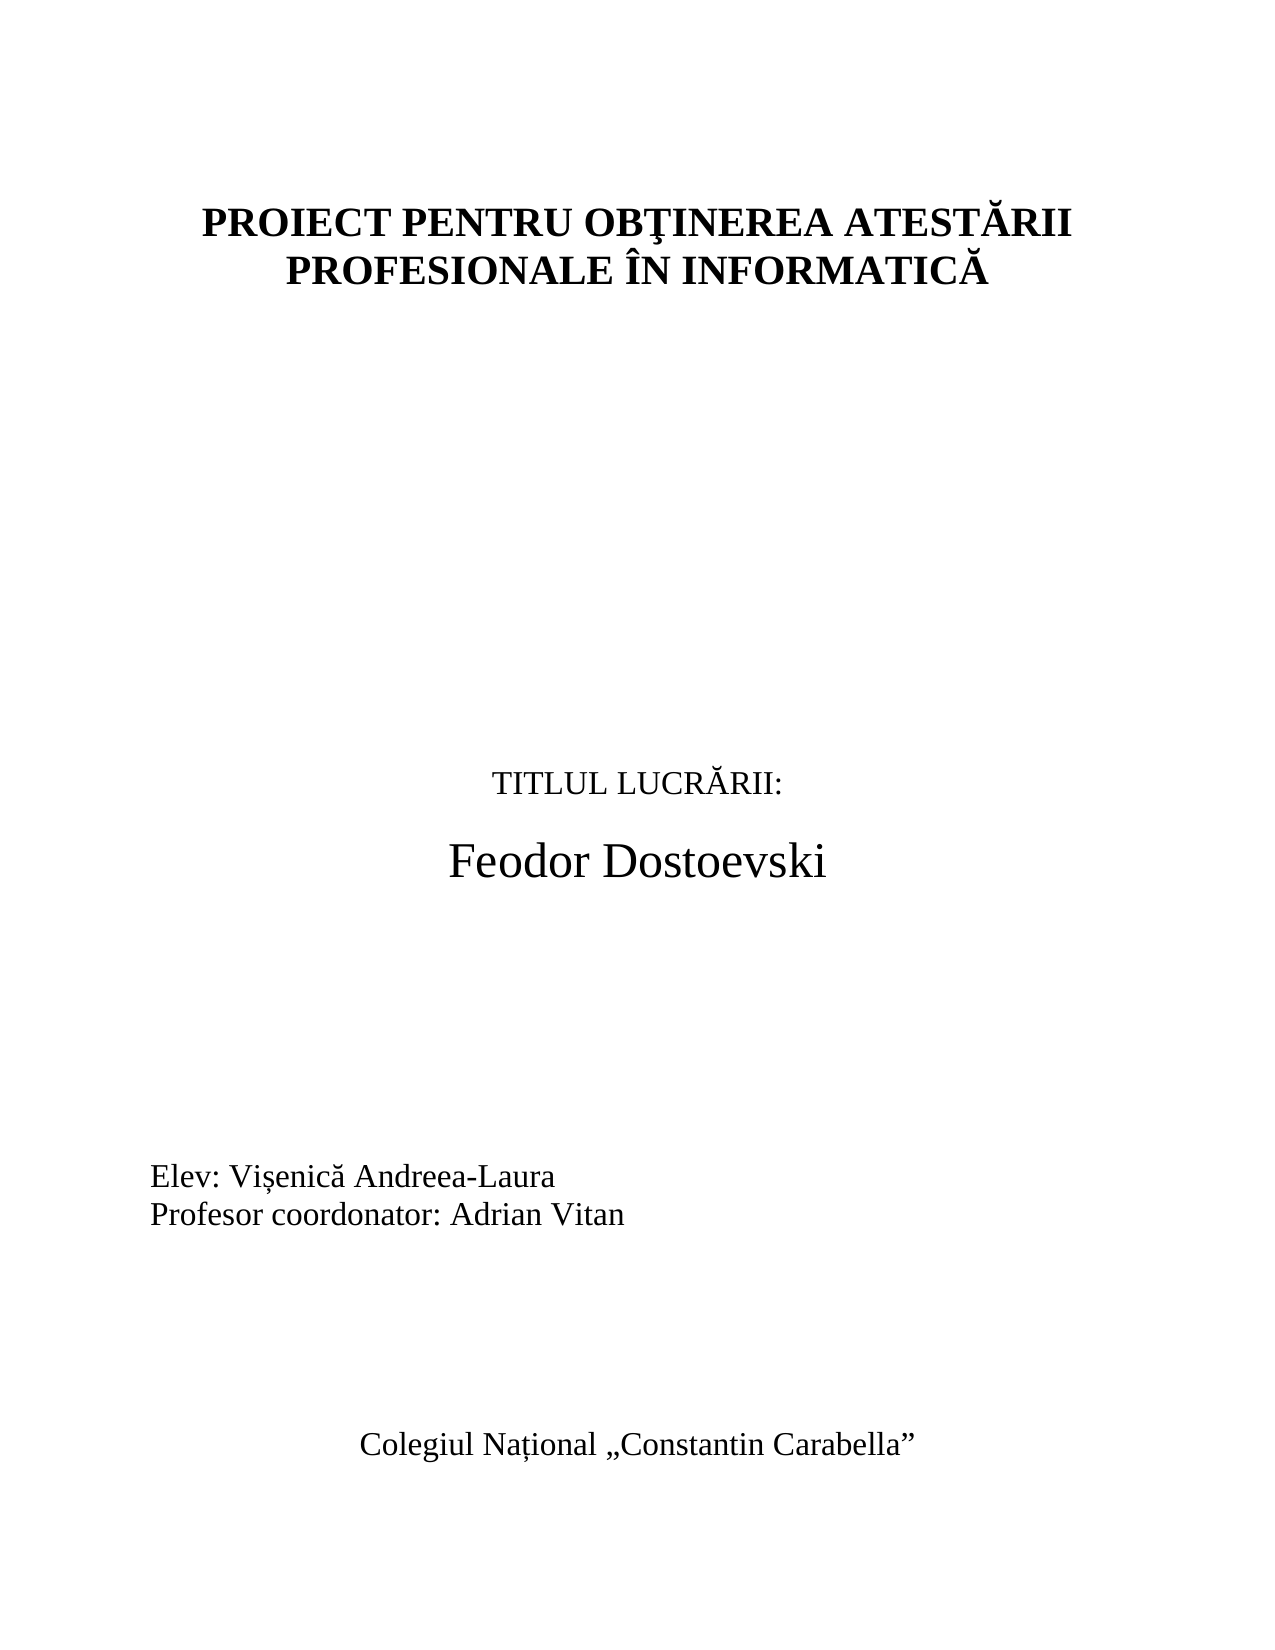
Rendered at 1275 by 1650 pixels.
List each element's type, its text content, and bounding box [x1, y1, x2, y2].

text PROIECT PENTRU OBŢINEREA ATESTĂRII PROFESIONALE ÎN INFORMATICĂ [150, 198, 1125, 294]
text Profesor coordonator: Adrian Vitan [150, 1194, 1125, 1233]
text Colegiul Național „Constantin Carabella” [150, 1424, 1125, 1463]
text TITLUL LUCRĂRII: [150, 763, 1125, 802]
text Elev: Vișenică Andreea-Laura [150, 1156, 1125, 1194]
text Feodor Dostoevski [150, 830, 1125, 888]
